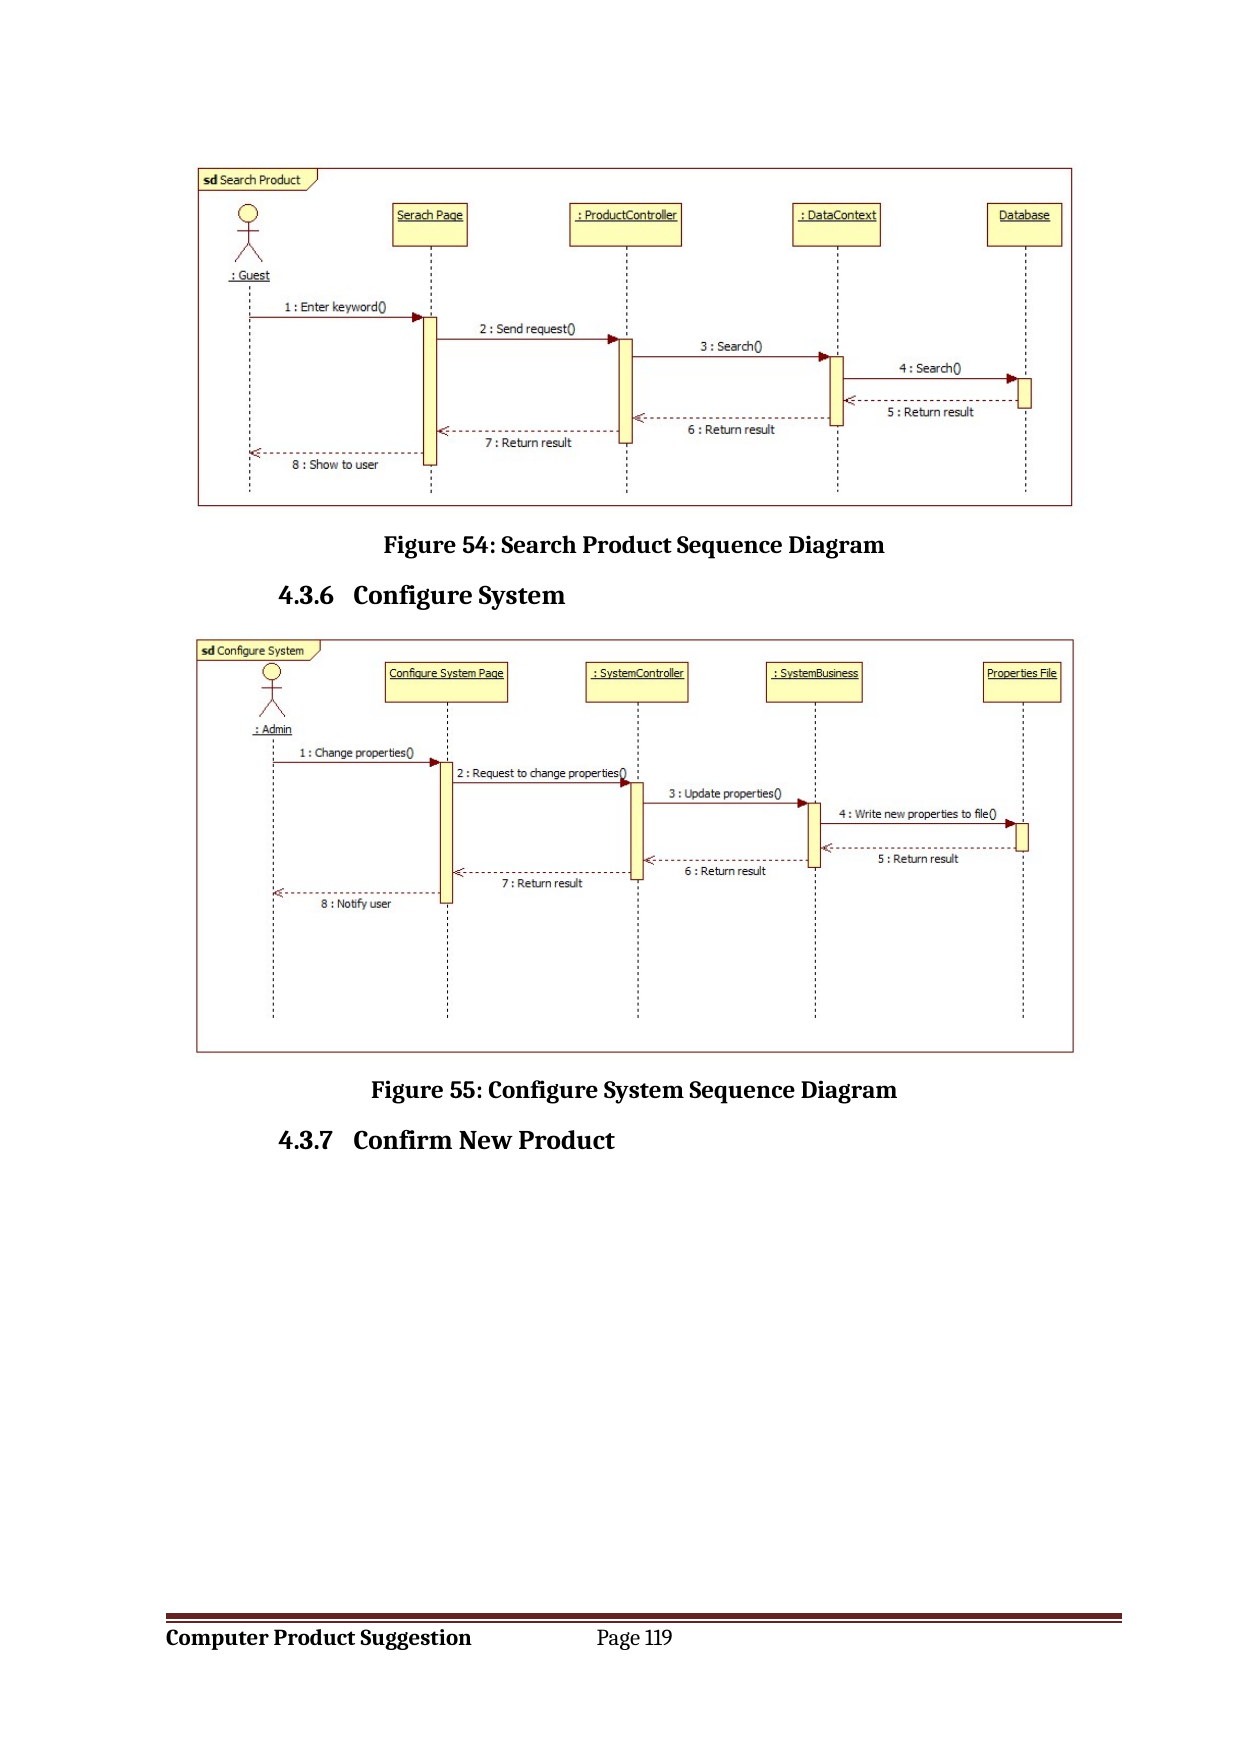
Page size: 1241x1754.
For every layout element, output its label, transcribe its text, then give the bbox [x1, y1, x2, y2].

text Figure 54: Search Product Sequence Diagram [147, 531, 1122, 559]
subtitle Configure System [278, 580, 1122, 612]
picture [176, 147, 1093, 527]
text Figure 55: Configure System Sequence Diagram [147, 1076, 1122, 1104]
picture [176, 620, 1093, 1072]
subtitle Confirm New Product [278, 1125, 1122, 1156]
